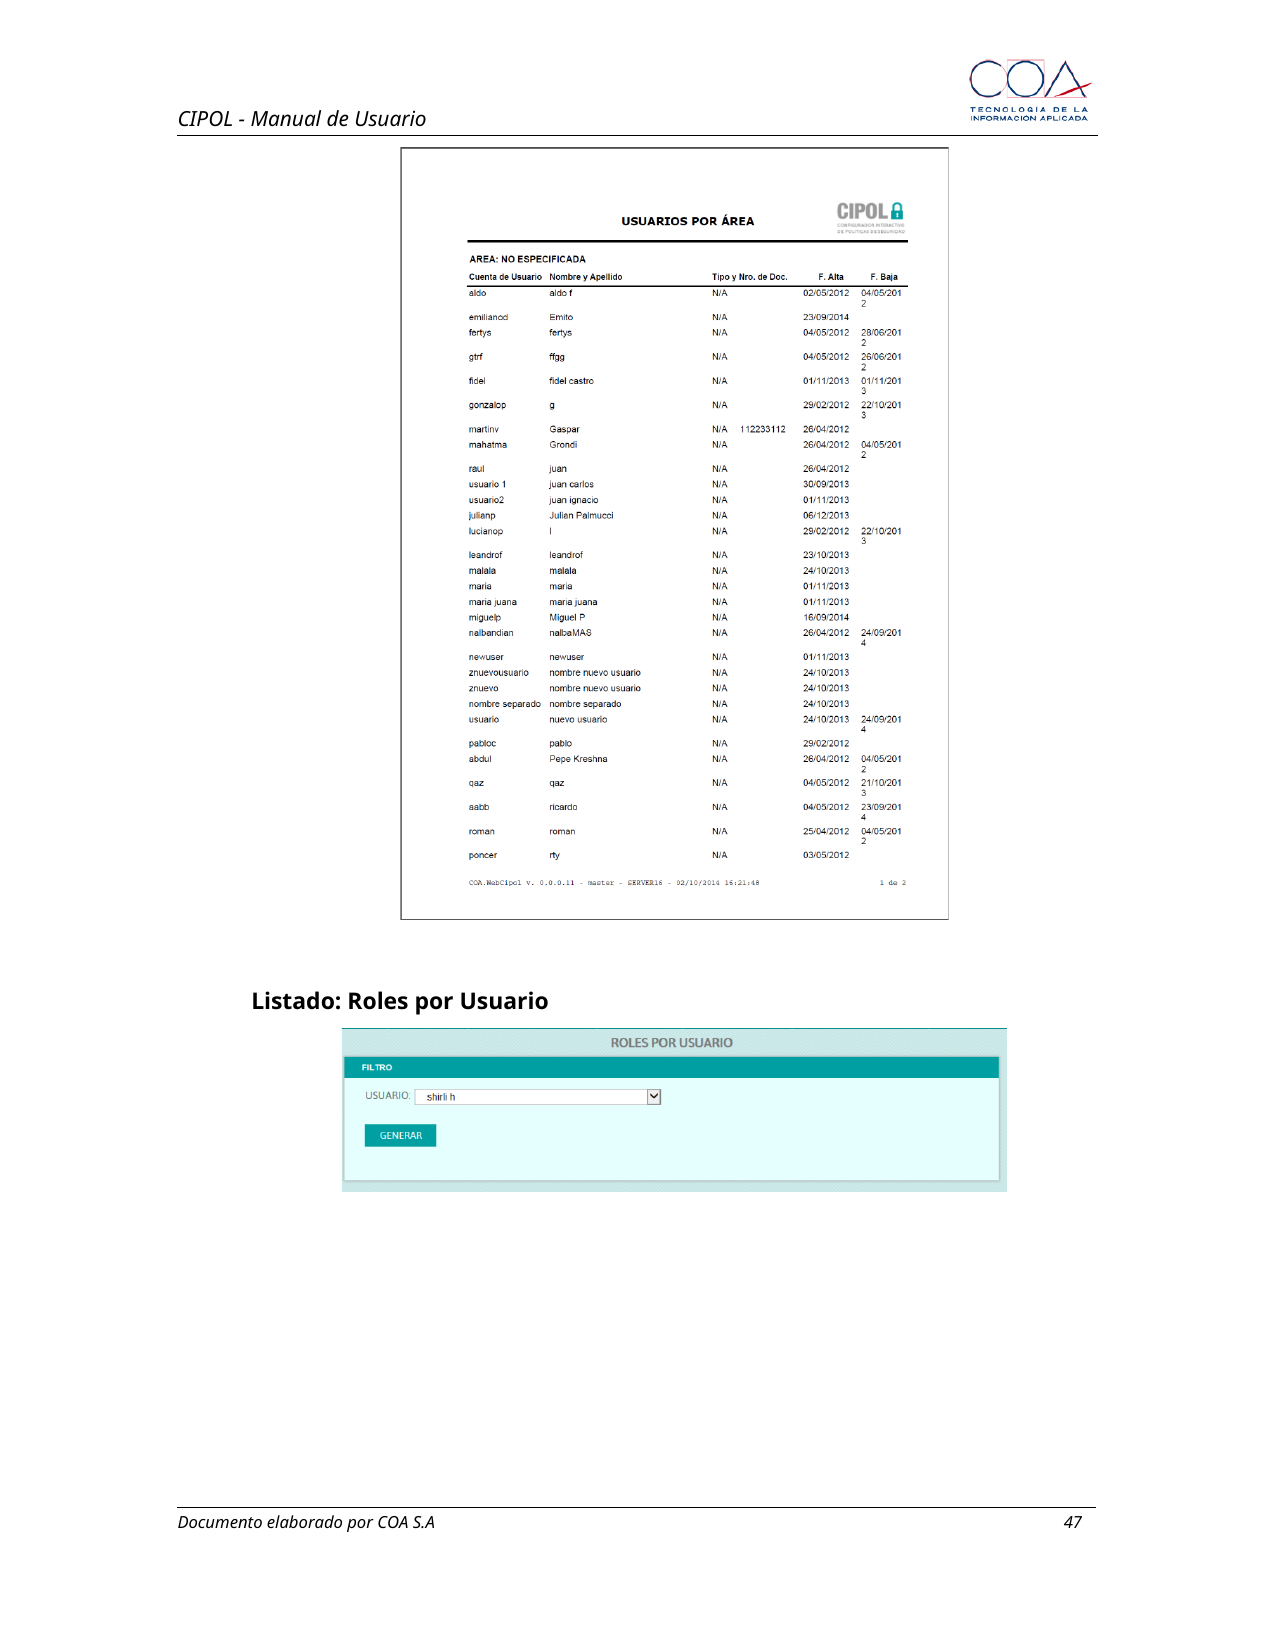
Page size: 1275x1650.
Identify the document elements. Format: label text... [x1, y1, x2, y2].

subtitle Listado: Roles por Usuario [251, 985, 1098, 1016]
picture [400, 147, 949, 920]
picture [341, 1028, 1007, 1192]
picture [964, 49, 1096, 127]
